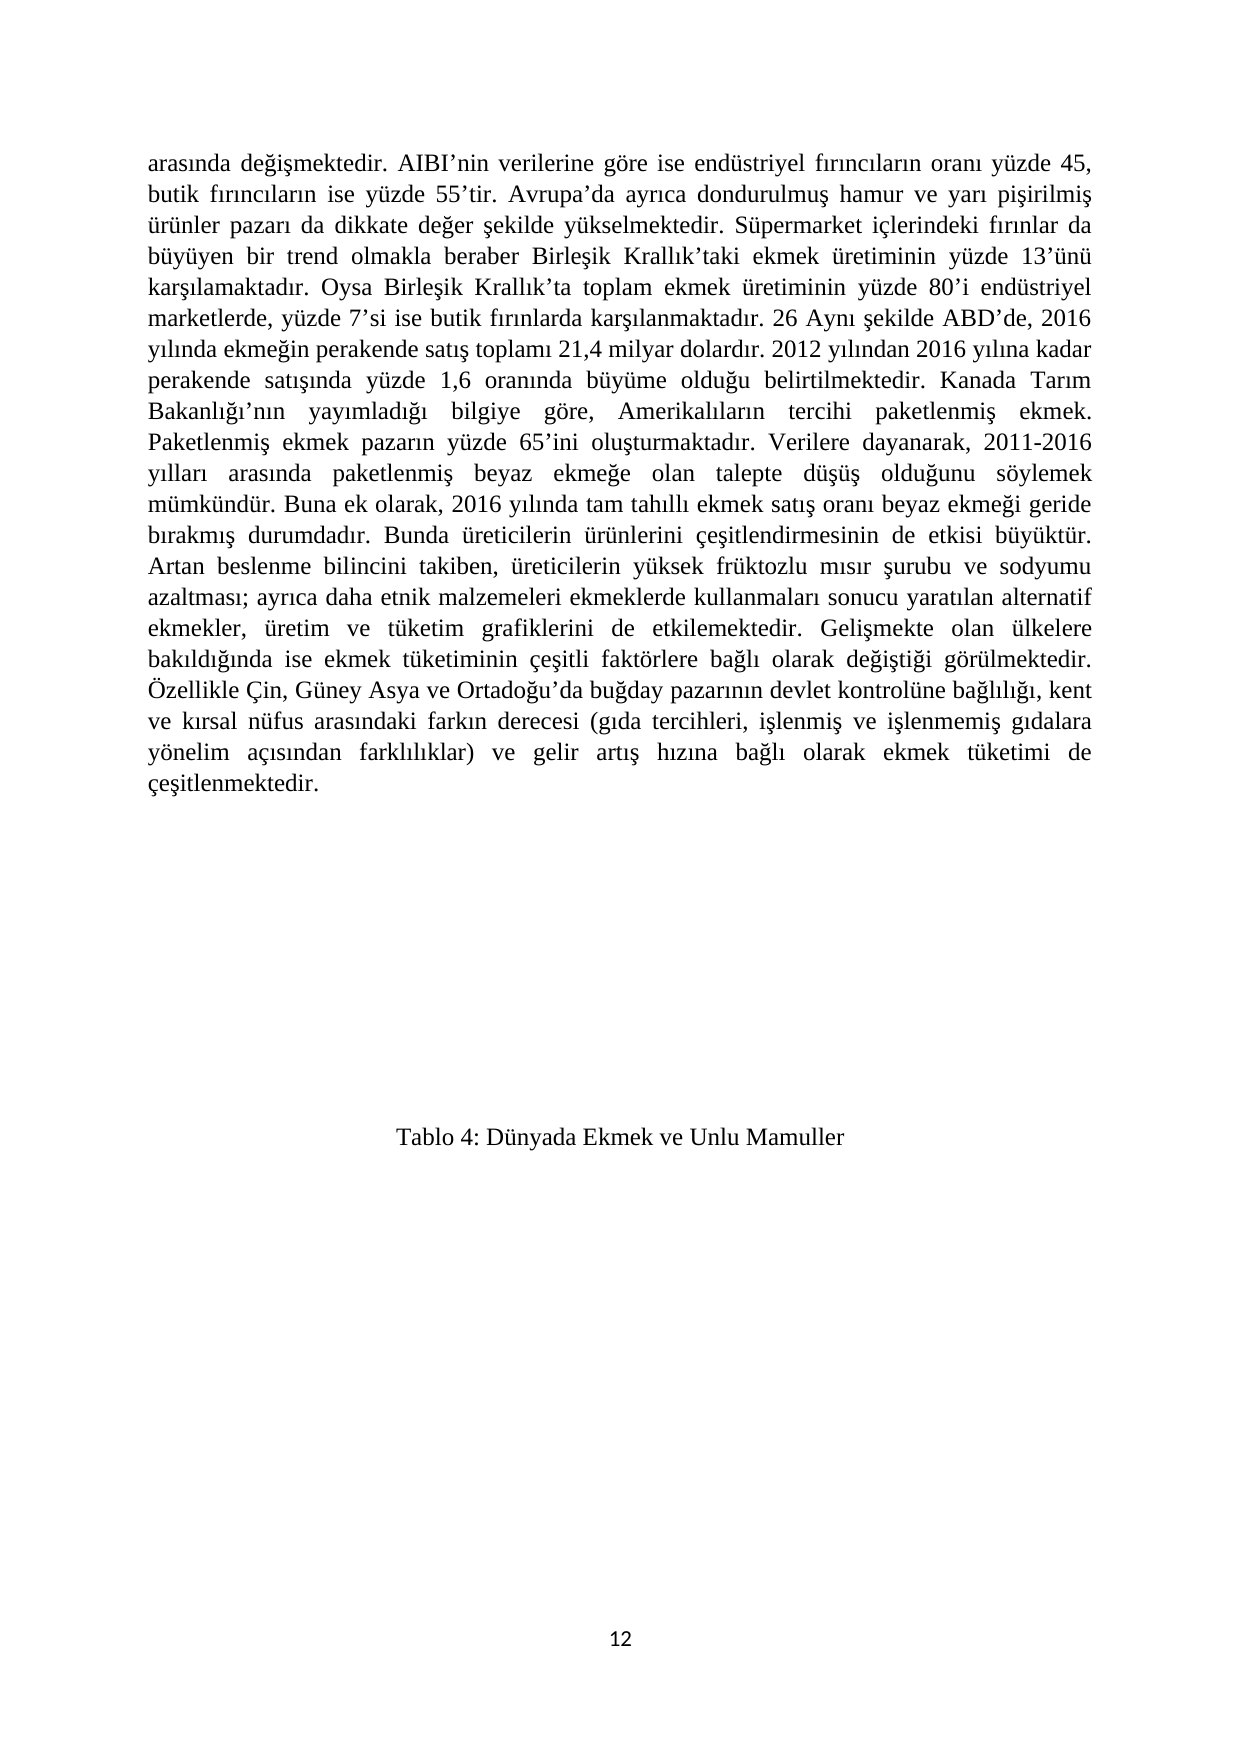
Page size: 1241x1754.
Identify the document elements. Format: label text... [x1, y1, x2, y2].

text Tablo 4: Dünyada Ekmek ve Unlu Mamuller [148, 1122, 1093, 1151]
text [148, 148, 1093, 797]
